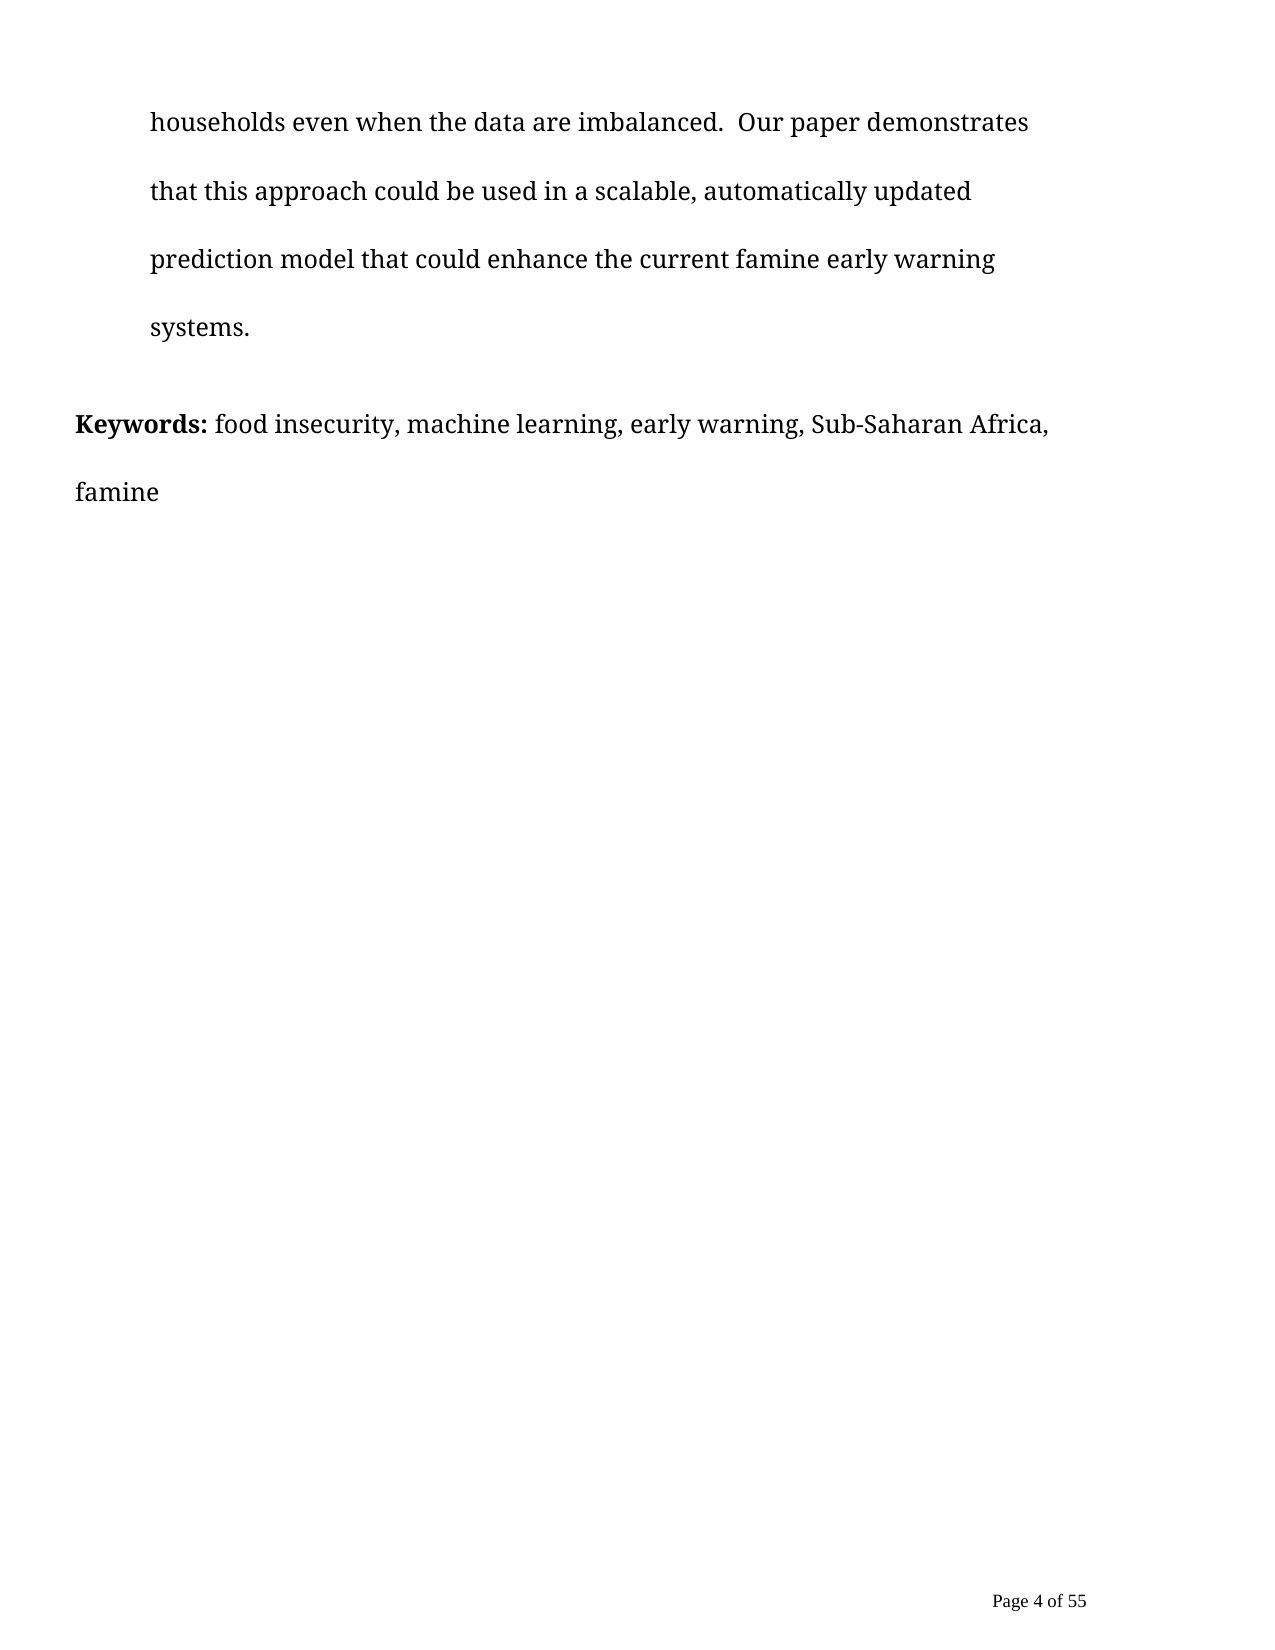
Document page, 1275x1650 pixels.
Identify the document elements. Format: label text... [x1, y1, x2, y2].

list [150, 105, 1050, 343]
text Keywords: food insecurity, machine learning, early warning, Sub-Saharan Africa, famine [75, 407, 1050, 509]
